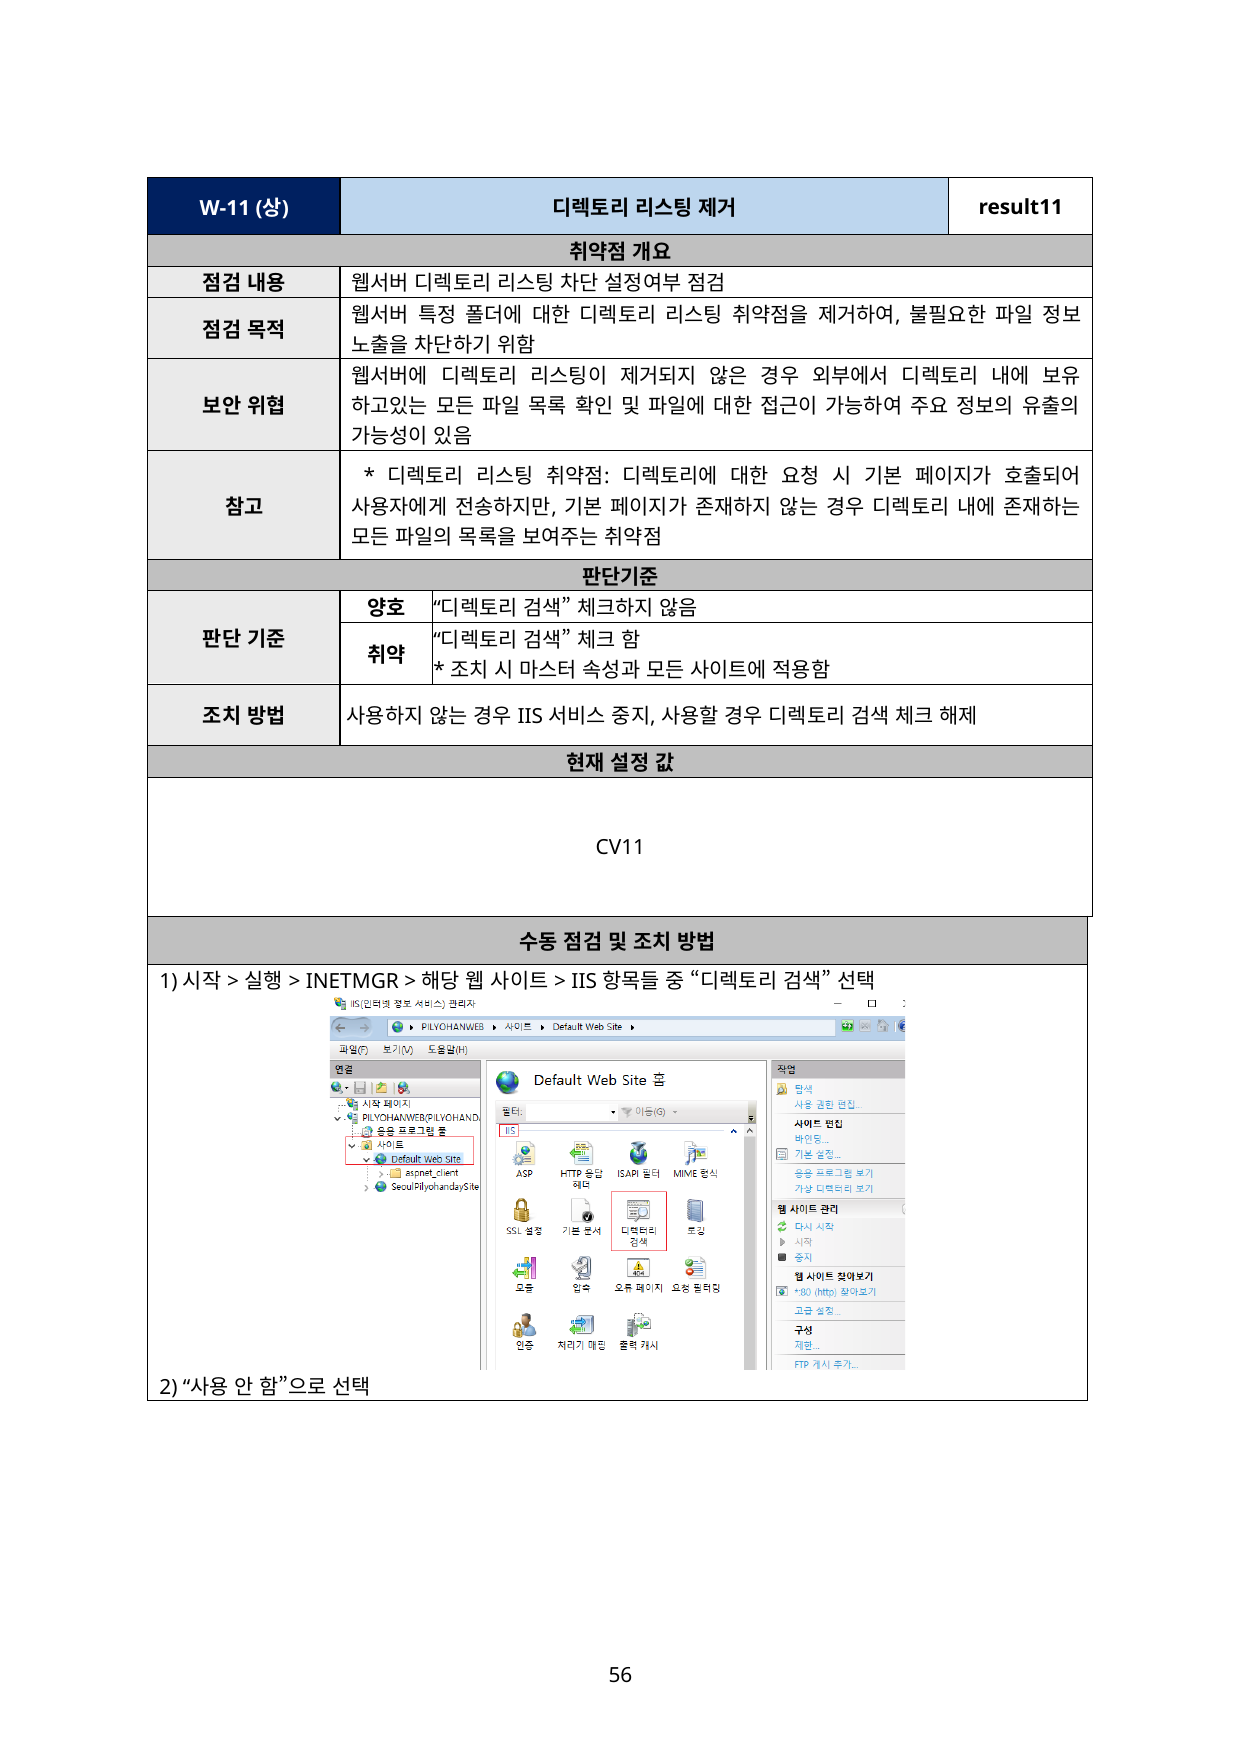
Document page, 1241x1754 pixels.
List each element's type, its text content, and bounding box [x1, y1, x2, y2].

table_cell 취약 [341, 623, 432, 683]
table_cell 점검 목적 [148, 298, 339, 358]
table_cell 양호 [341, 591, 432, 622]
table_cell 조치 방법 [148, 685, 339, 745]
table_cell 웹서버에 디렉토리 리스팅이 제거되지 않은 경우 외부에서 디렉토리 내에 보유 하고있는 모든 파일 목록 확인 및 파일에 대한 접근이 가능하여 주요 정보의 유출의 가능성이 있음 [341, 359, 1092, 450]
table_cell “디렉토리 검색” 체크하지 않음 [433, 591, 1092, 622]
table_cell 사용하지 않는 경우 IIS 서비스 중지, 사용할 경우 디렉토리 검색 체크 해제 [341, 685, 1092, 745]
table_header result11 [949, 178, 1092, 234]
table_cell 1) 시작 > 실행 > INETMGR > 해당 웹 사이트 > IIS 항목들 중 “디렉토리 검색” 선택 2) “사용 안 함”으로 선택 [148, 965, 1087, 1400]
table_cell 취약점 개요 [148, 235, 1092, 266]
table_cell 현재 설정 값 [148, 746, 1092, 777]
table_cell CV11 [148, 778, 1092, 916]
table_cell 점검 내용 [148, 267, 339, 297]
table_cell 수동 점검 및 조치 방법 [148, 917, 1087, 964]
table_header W-11 (상) [148, 178, 339, 234]
picture [329, 995, 906, 1370]
table_header 디렉토리 리스팅 제거 [341, 178, 948, 234]
table_cell “디렉토리 검색” 체크 함 * 조치 시 마스터 속성과 모든 사이트에 적용함 [433, 623, 1092, 683]
table_cell 판단기준 [148, 560, 1092, 590]
table_cell * 디렉토리 리스팅 취약점: 디렉토리에 대한 요청 시 기본 페이지가 호출되어 사용자에게 전송하지만, 기본 페이지가 존재하지 않는 경우 디렉토리 내에 존재하는 모든 파일의 목록을 보여주는 취약점 [341, 451, 1092, 559]
table_cell 웹서버 특정 폴더에 대한 디렉토리 리스팅 취약점을 제거하여, 불필요한 파일 정보 노출을 차단하기 위함 [341, 298, 1092, 358]
table_cell 보안 위협 [148, 359, 339, 450]
table_cell 웹서버 디렉토리 리스팅 차단 설정여부 점검 [341, 267, 1092, 297]
table_cell 참고 [148, 451, 339, 559]
table_cell 판단 기준 [148, 591, 339, 683]
